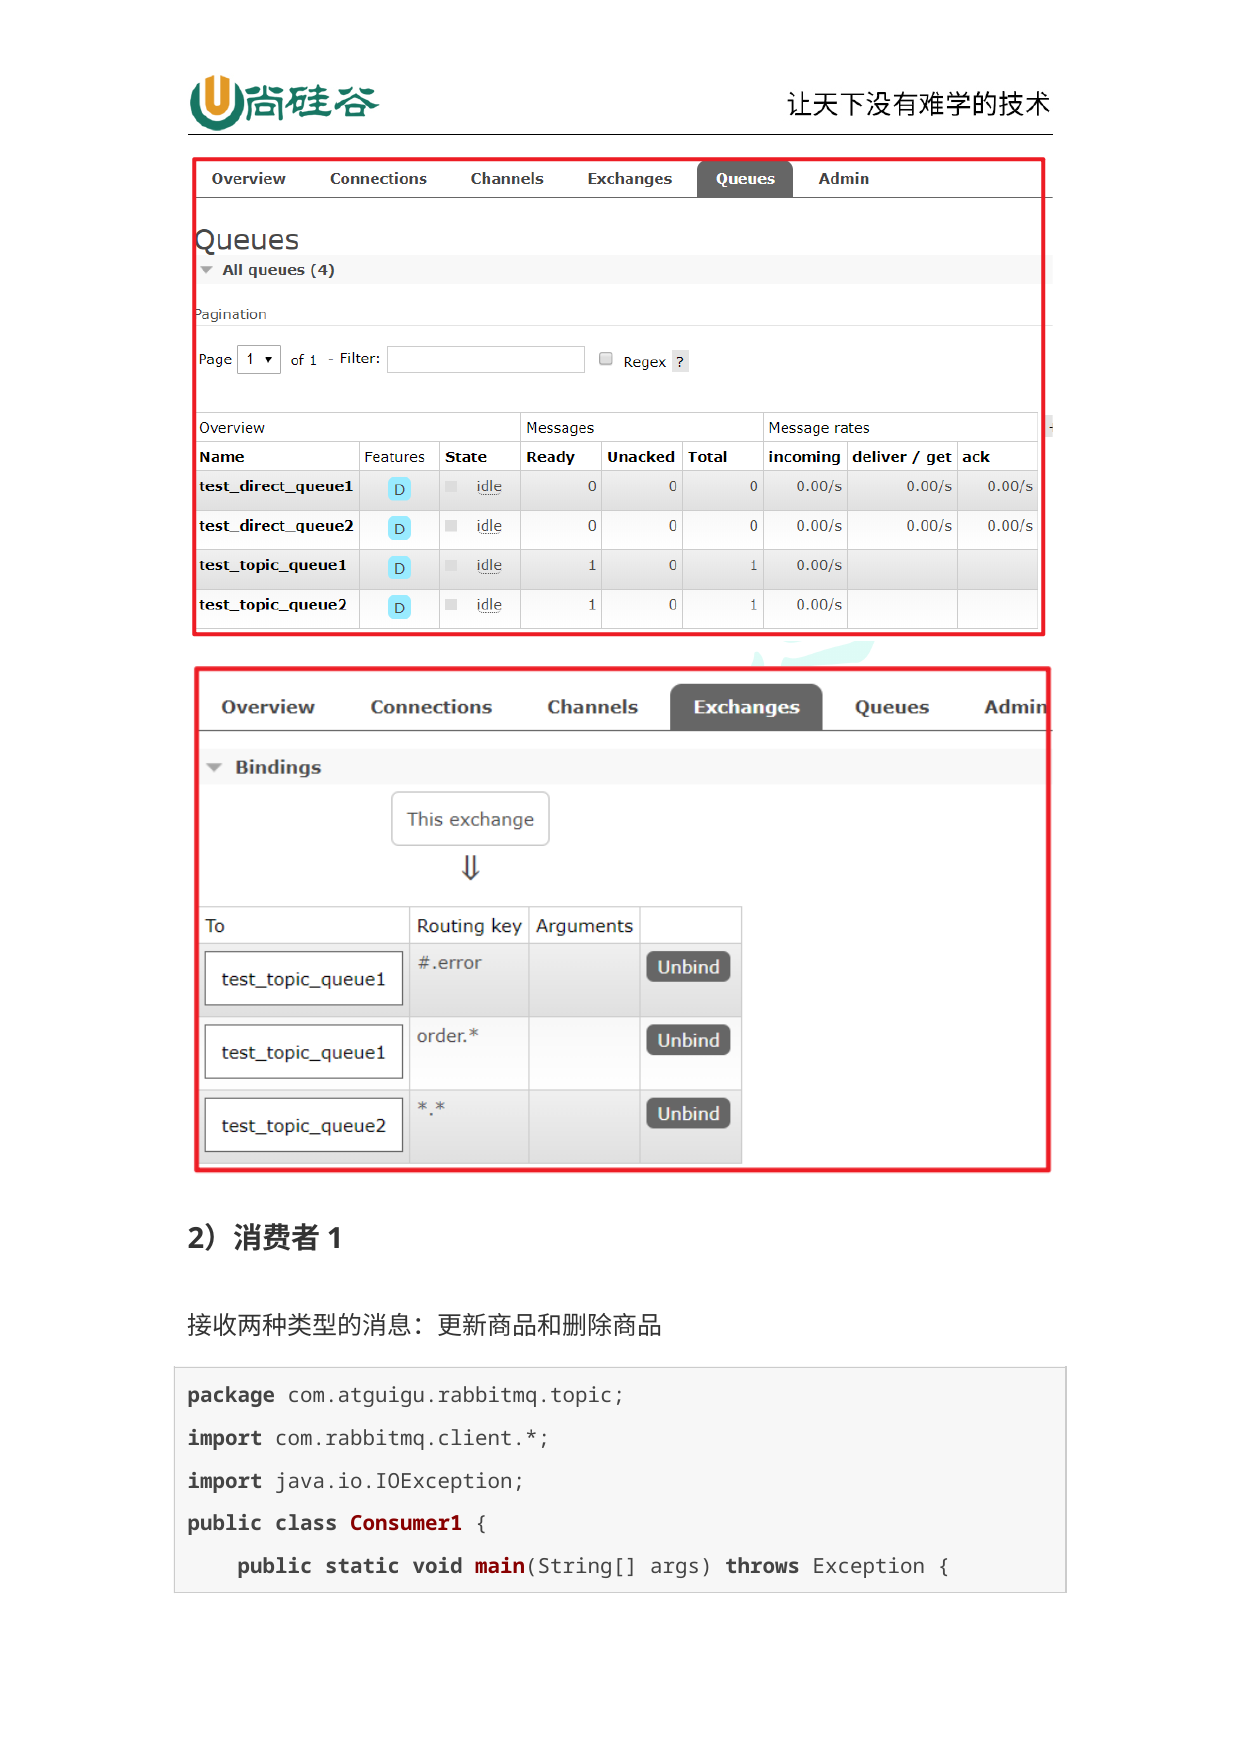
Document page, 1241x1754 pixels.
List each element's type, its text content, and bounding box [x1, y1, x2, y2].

text 接收两种类型的消息：更新商品和删除商品 [187, 1305, 1053, 1341]
text import com.rabbitmq.client.*; [175, 1409, 1065, 1452]
text import java.io.IOException; [175, 1452, 1065, 1494]
picture [187, 666, 1053, 1177]
picture [187, 73, 1053, 132]
text package com.atguigu.rabbitmq.topic; [175, 1368, 1065, 1409]
text public static void main(String[] args) throws Exception { [175, 1537, 1065, 1592]
subtitle 2）消费者1 [187, 1214, 1053, 1257]
text public class Consumer1 { [175, 1494, 1065, 1537]
picture [187, 156, 1053, 641]
